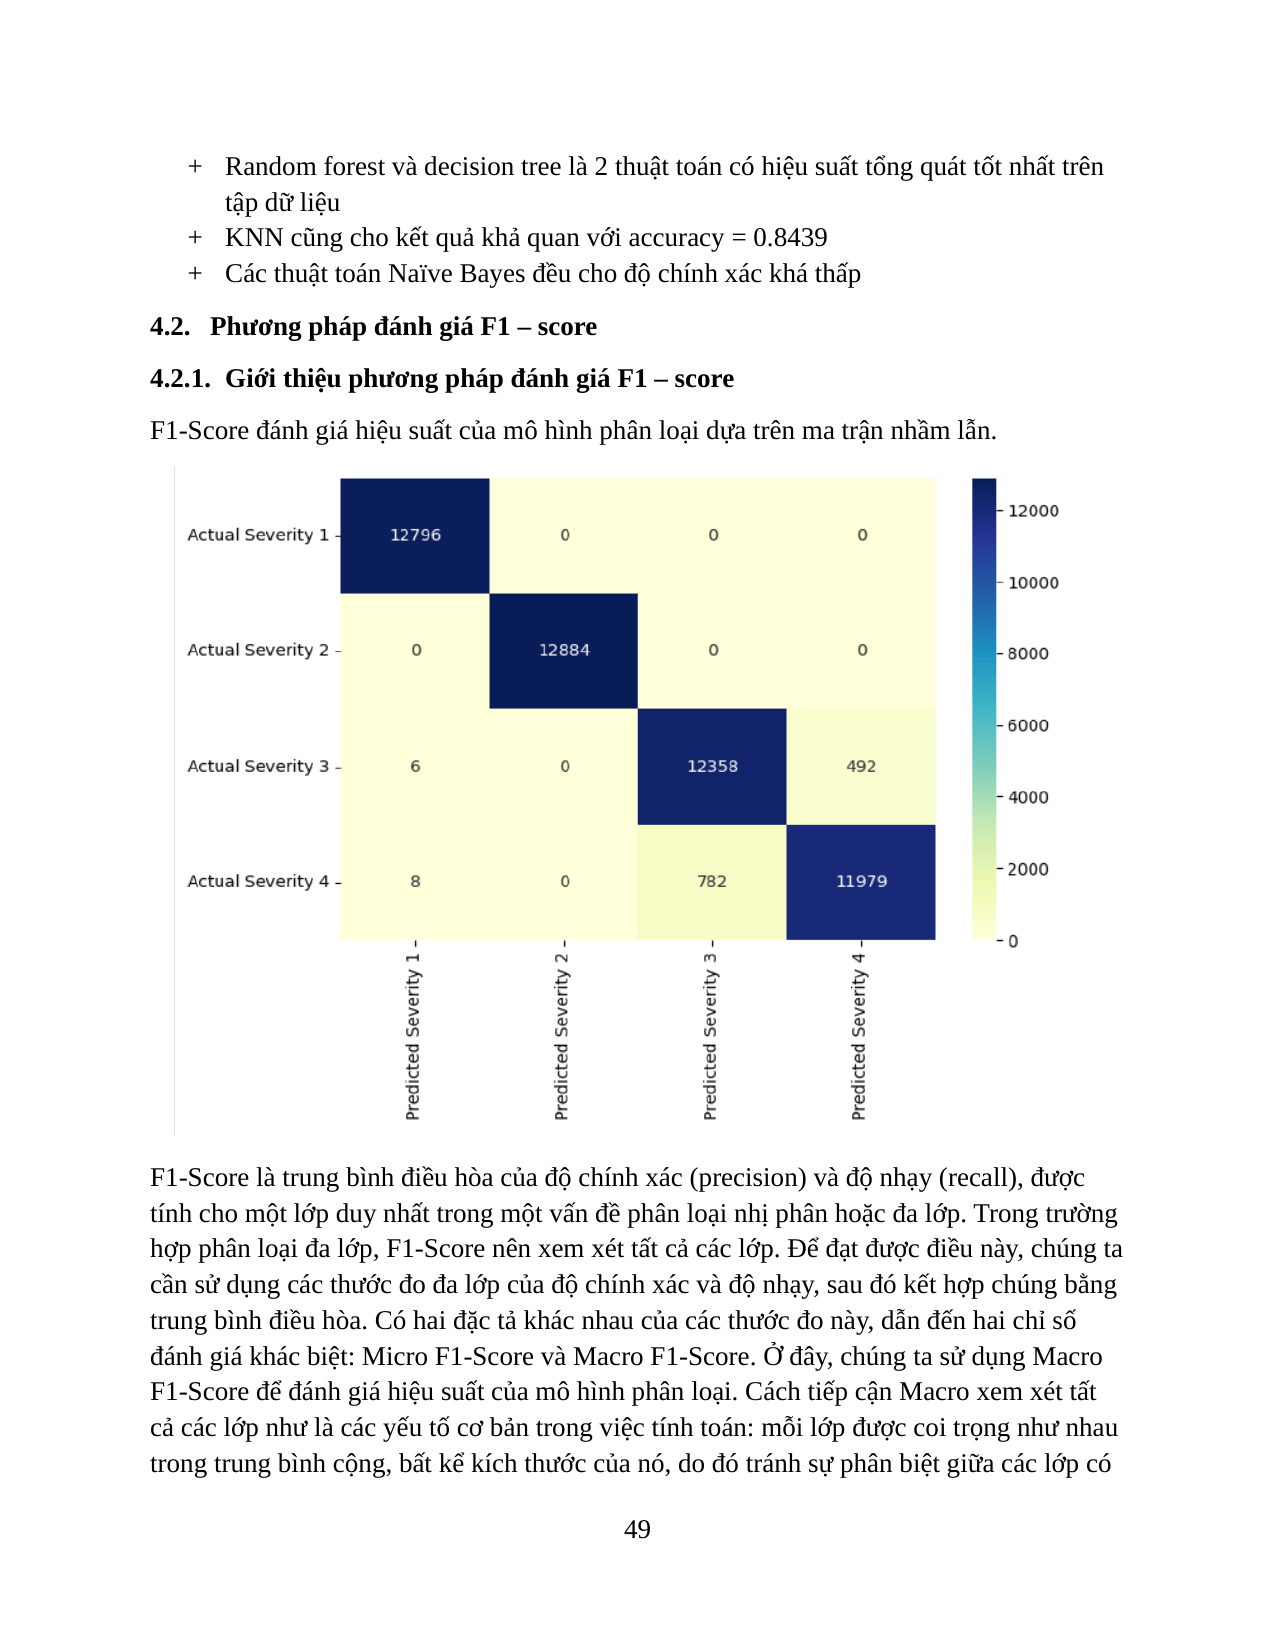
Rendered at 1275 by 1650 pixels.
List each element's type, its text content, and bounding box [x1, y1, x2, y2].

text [150, 1161, 1125, 1478]
list Random forest và decision tree là 2 thuật toán có hiệu suất tổng quát tốt nhất trên tập dữ liệu [187, 150, 1125, 217]
subtitle Phương pháp đánh giá F1 – score [150, 309, 1125, 341]
picture [173, 466, 1102, 1140]
list Các thuật toán Naïve Bayes đều cho độ chính xác khá thấp [187, 257, 1125, 288]
text F1-Score đánh giá hiệu suất của mô hình phân loại dựa trên ma trận nhầm lẫn. [150, 414, 1125, 446]
subtitle Giới thiệu phương pháp đánh giá F1 – score [150, 362, 1125, 393]
list KNN cũng cho kết quả khả quan với accuracy = 0.8439 [187, 221, 1125, 253]
